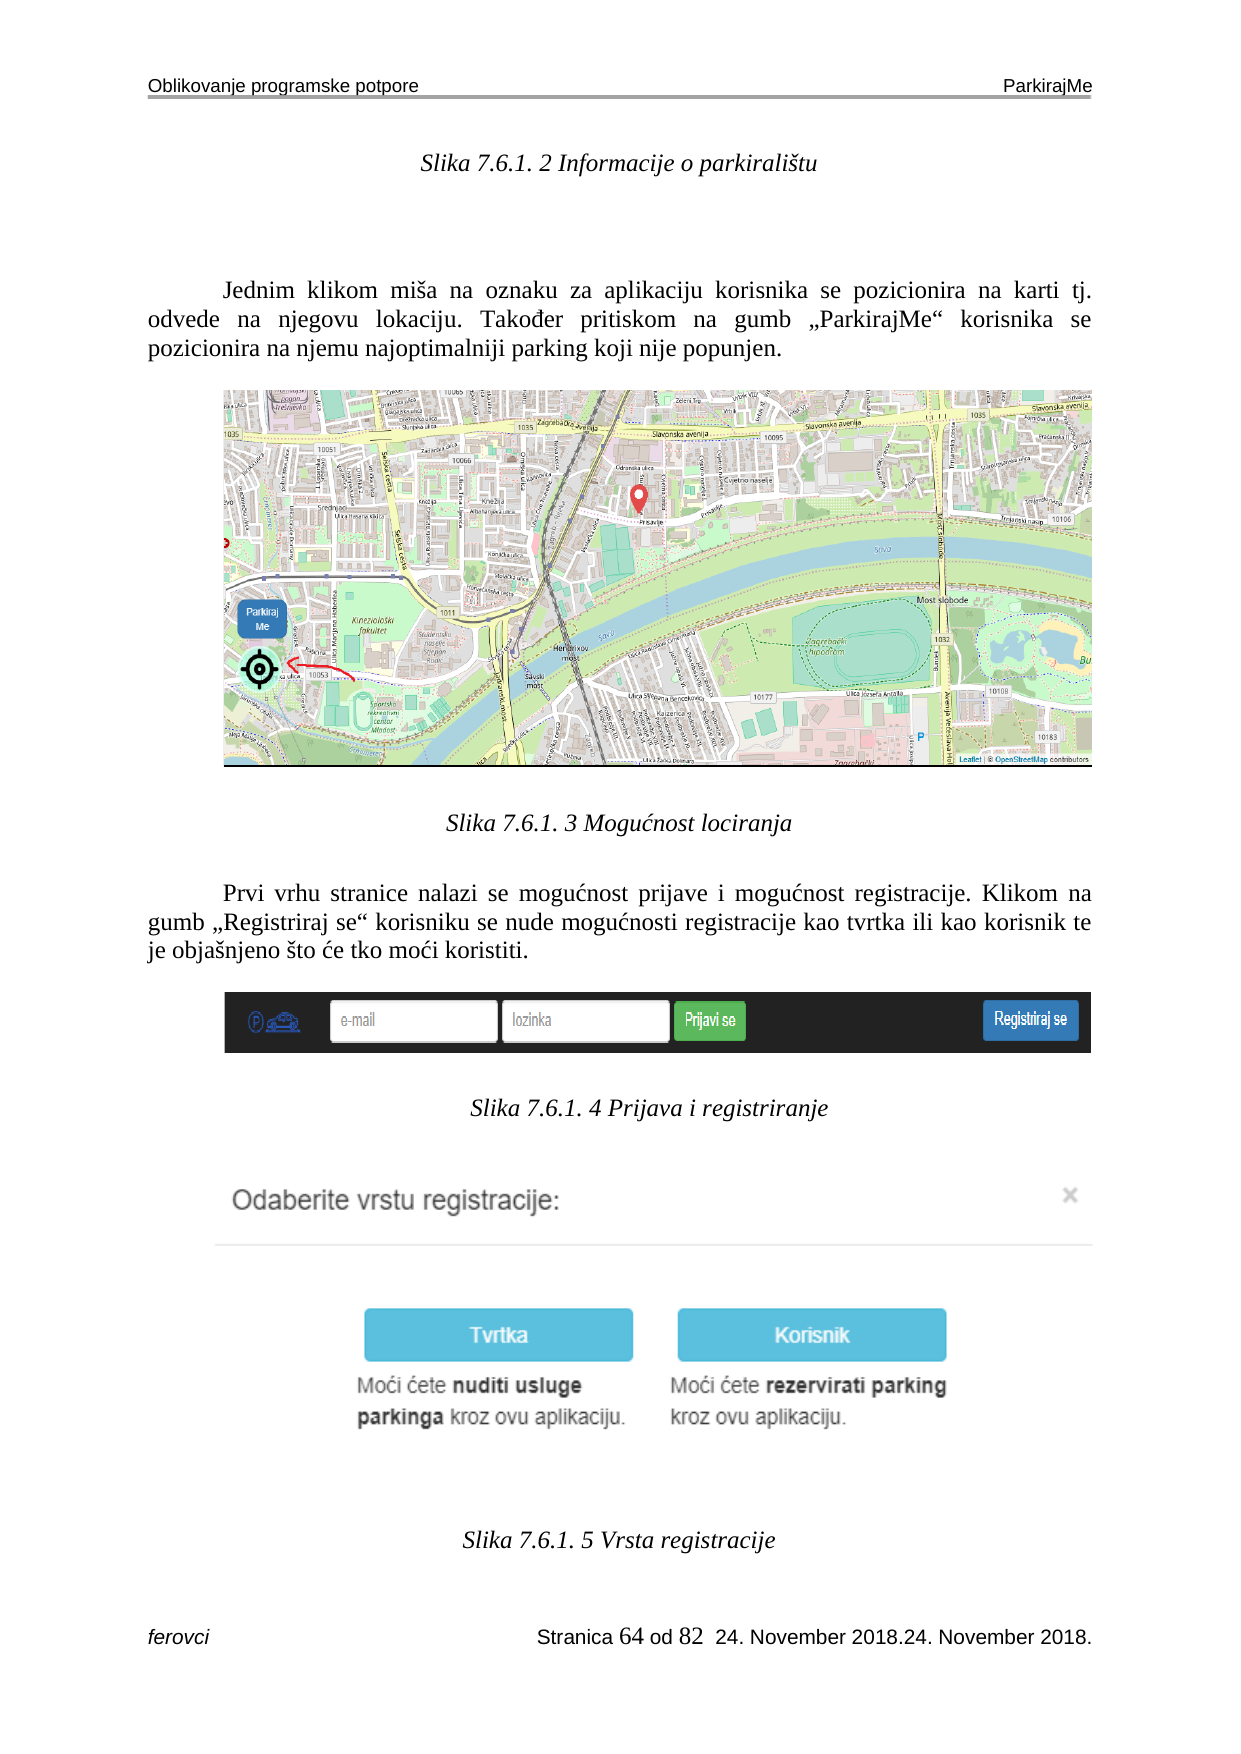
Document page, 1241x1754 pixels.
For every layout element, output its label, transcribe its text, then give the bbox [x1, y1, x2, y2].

picture [224, 992, 1091, 1053]
text Slika 7.6.1. 5 Vrsta registracije [148, 1525, 1093, 1554]
text Prvi vrhu stranice nalazi se mogućnost prijave i mogućnost registracije. Klikom na gumb „Registriraj se“ korisniku se nude mogućnosti registracije kao tvrtka ili kao korisnik te je objašnjeno što će tko moći koristiti. [148, 878, 1093, 964]
text Slika 7.6.1. 3 Mogućnost lociranja [148, 808, 1093, 837]
text Slika 7.6.1. 4 Prijava i registriranje [148, 1093, 1093, 1122]
picture [214, 1163, 1093, 1484]
text Slika 7.6.1. 2 Informacije o parkiralištu [148, 148, 1093, 176]
picture [223, 390, 1092, 767]
text Jednim klikom miša na oznaku za aplikaciju korisnika se pozicionira na karti tj. odvede na njegovu lokaciju. Također pritiskom na gumb „ParkirajMe“ korisnika se pozicionira na njemu najoptimalniji parking koji nije popunjen. [148, 275, 1093, 361]
picture [147, 95, 1092, 99]
